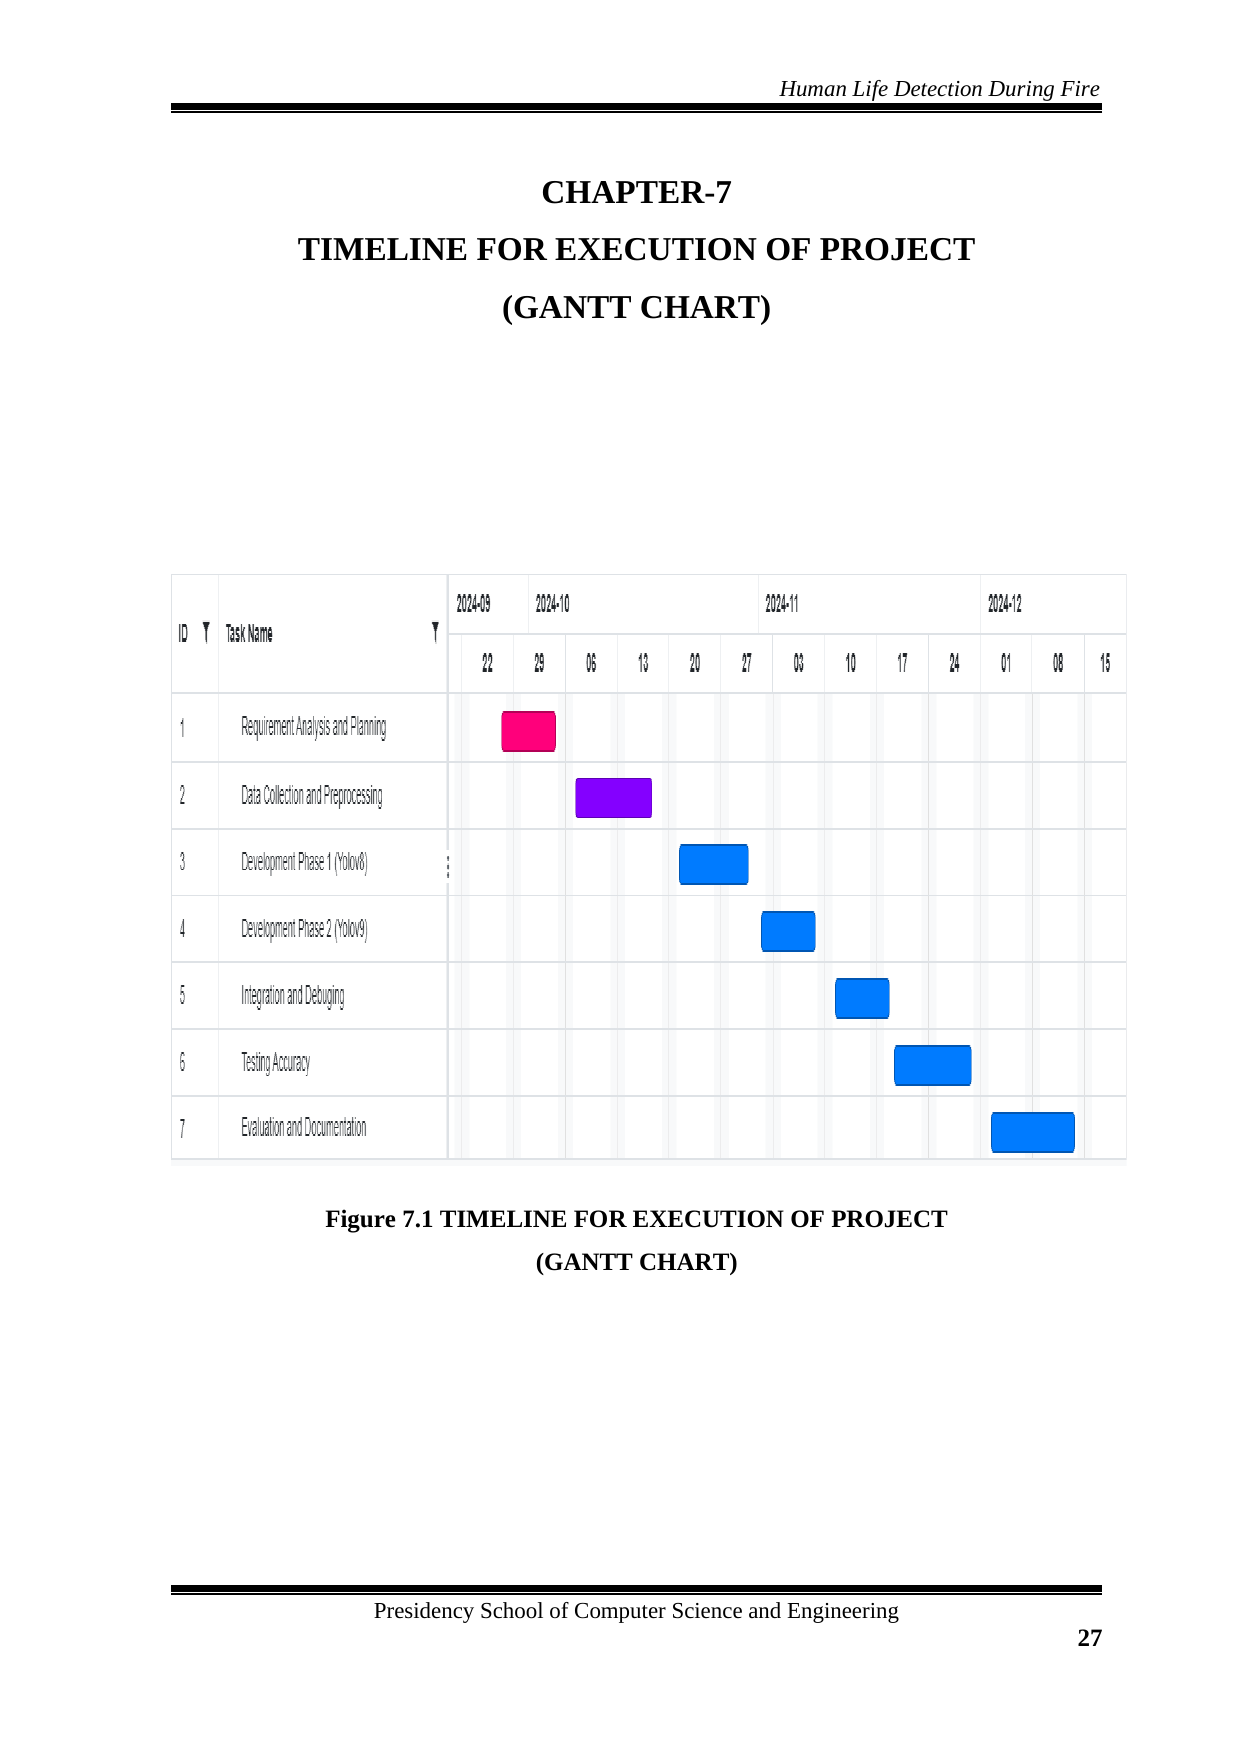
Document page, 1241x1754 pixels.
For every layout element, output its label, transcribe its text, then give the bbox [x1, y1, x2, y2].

text (GANTT CHART) [171, 287, 1102, 325]
text (GANTT CHART) [171, 1247, 1102, 1276]
text Figure 7.1 TIMELINE FOR EXECUTION OF PROJECT [171, 1204, 1102, 1233]
text CHAPTER-7 [171, 172, 1102, 210]
picture [171, 574, 1127, 1166]
text TIMELINE FOR EXECUTION OF PROJECT [171, 229, 1102, 268]
